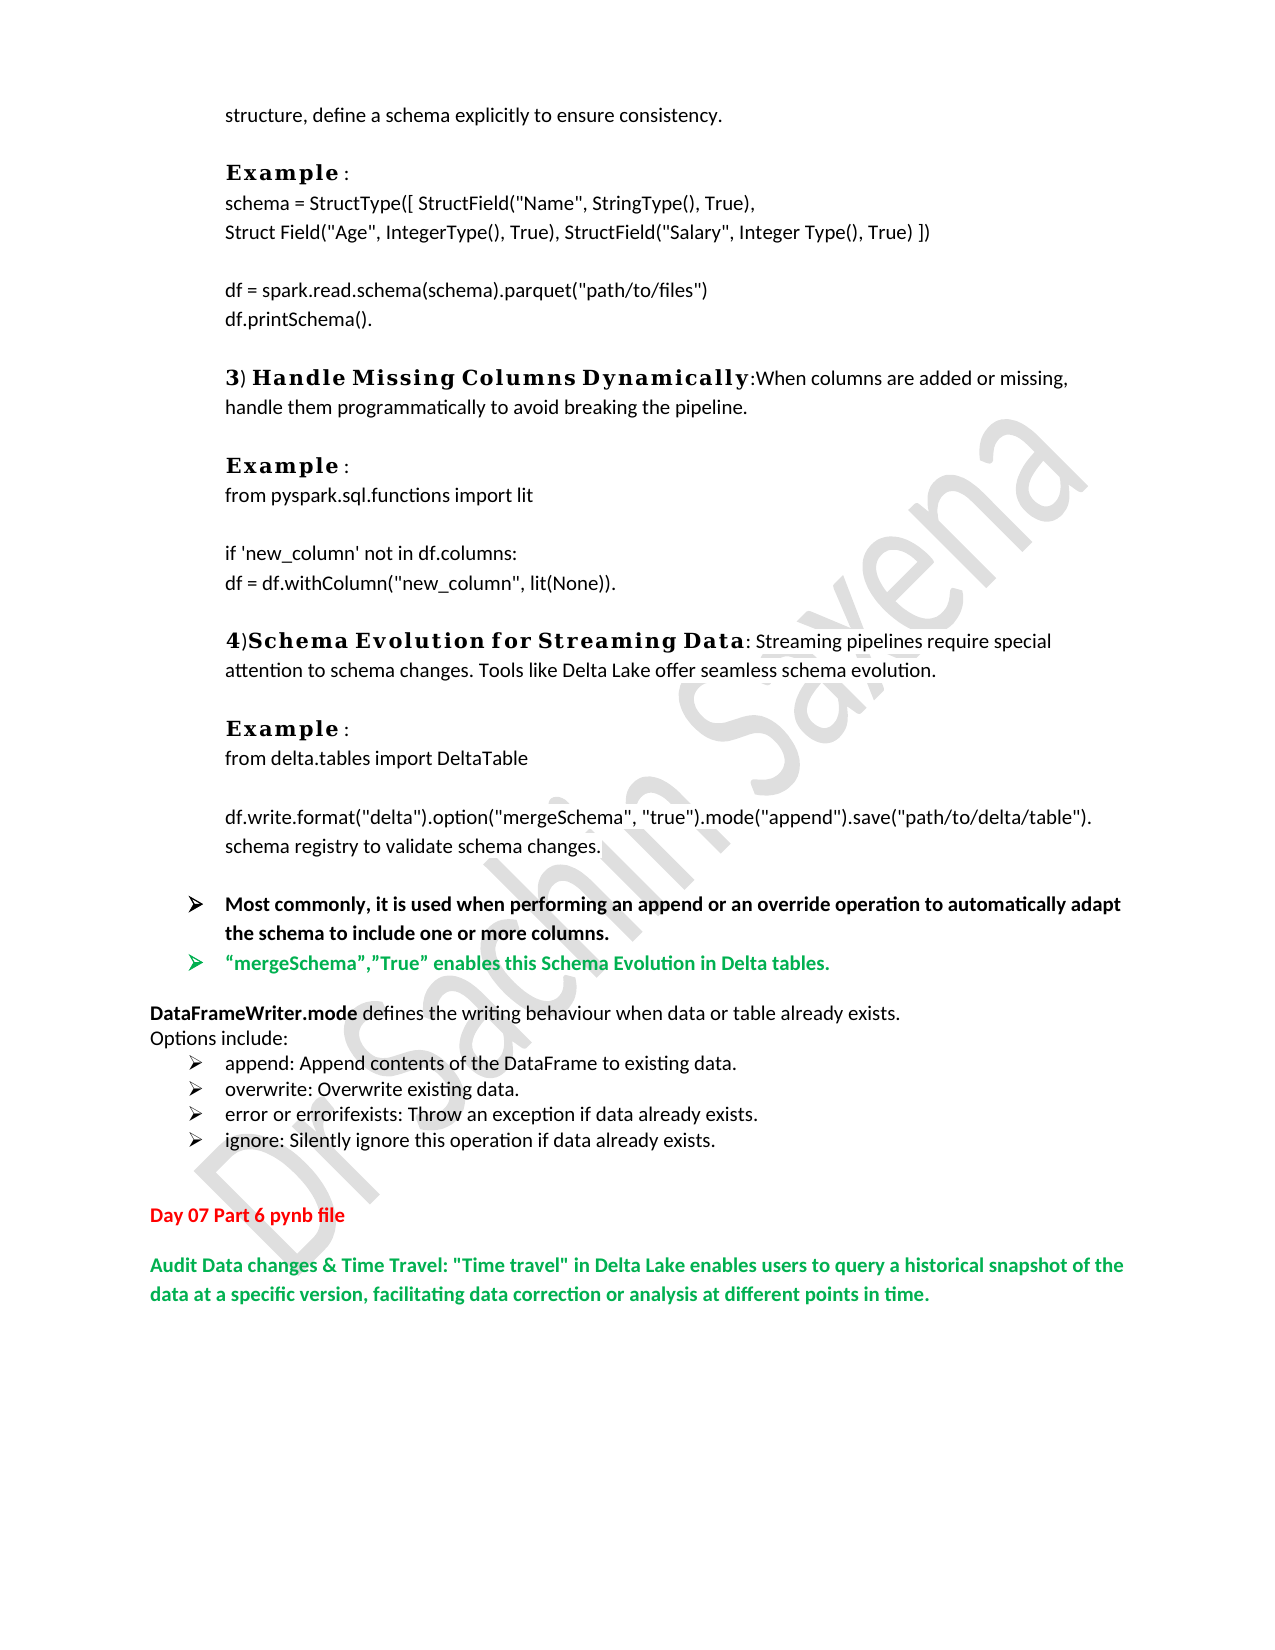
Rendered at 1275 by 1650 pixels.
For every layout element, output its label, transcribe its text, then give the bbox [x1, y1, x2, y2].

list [225, 102, 1125, 858]
list ignore: Silently ignore this operation if data already exists. [187, 1127, 1125, 1152]
text DataFrameWriter.mode defines the writing behaviour when data or table already exists. [150, 1000, 1125, 1025]
text Options include: [150, 1025, 1125, 1051]
text Day 07 Part 6 pynb file [150, 1202, 1125, 1228]
list Most commonly, it is used when performing an append or an override operation to automatically adapt the schema to include one or more columns. [187, 891, 1125, 946]
text Audit Data changes & Time Travel: "Time travel" in Delta Lake enables users to query a historical snapshot of the data at a specific version, facilitating data correction or analysis at different points in time. [150, 1252, 1125, 1307]
list “mergeSchema”,”True” enables this Schema Evolution in Delta tables. [187, 950, 1125, 975]
list error or errorifexists: Throw an exception if data already exists. [187, 1101, 1125, 1127]
list overwrite: Overwrite existing data. [187, 1076, 1125, 1101]
list append: Append contents of the DataFrame to existing data. [187, 1051, 1125, 1076]
